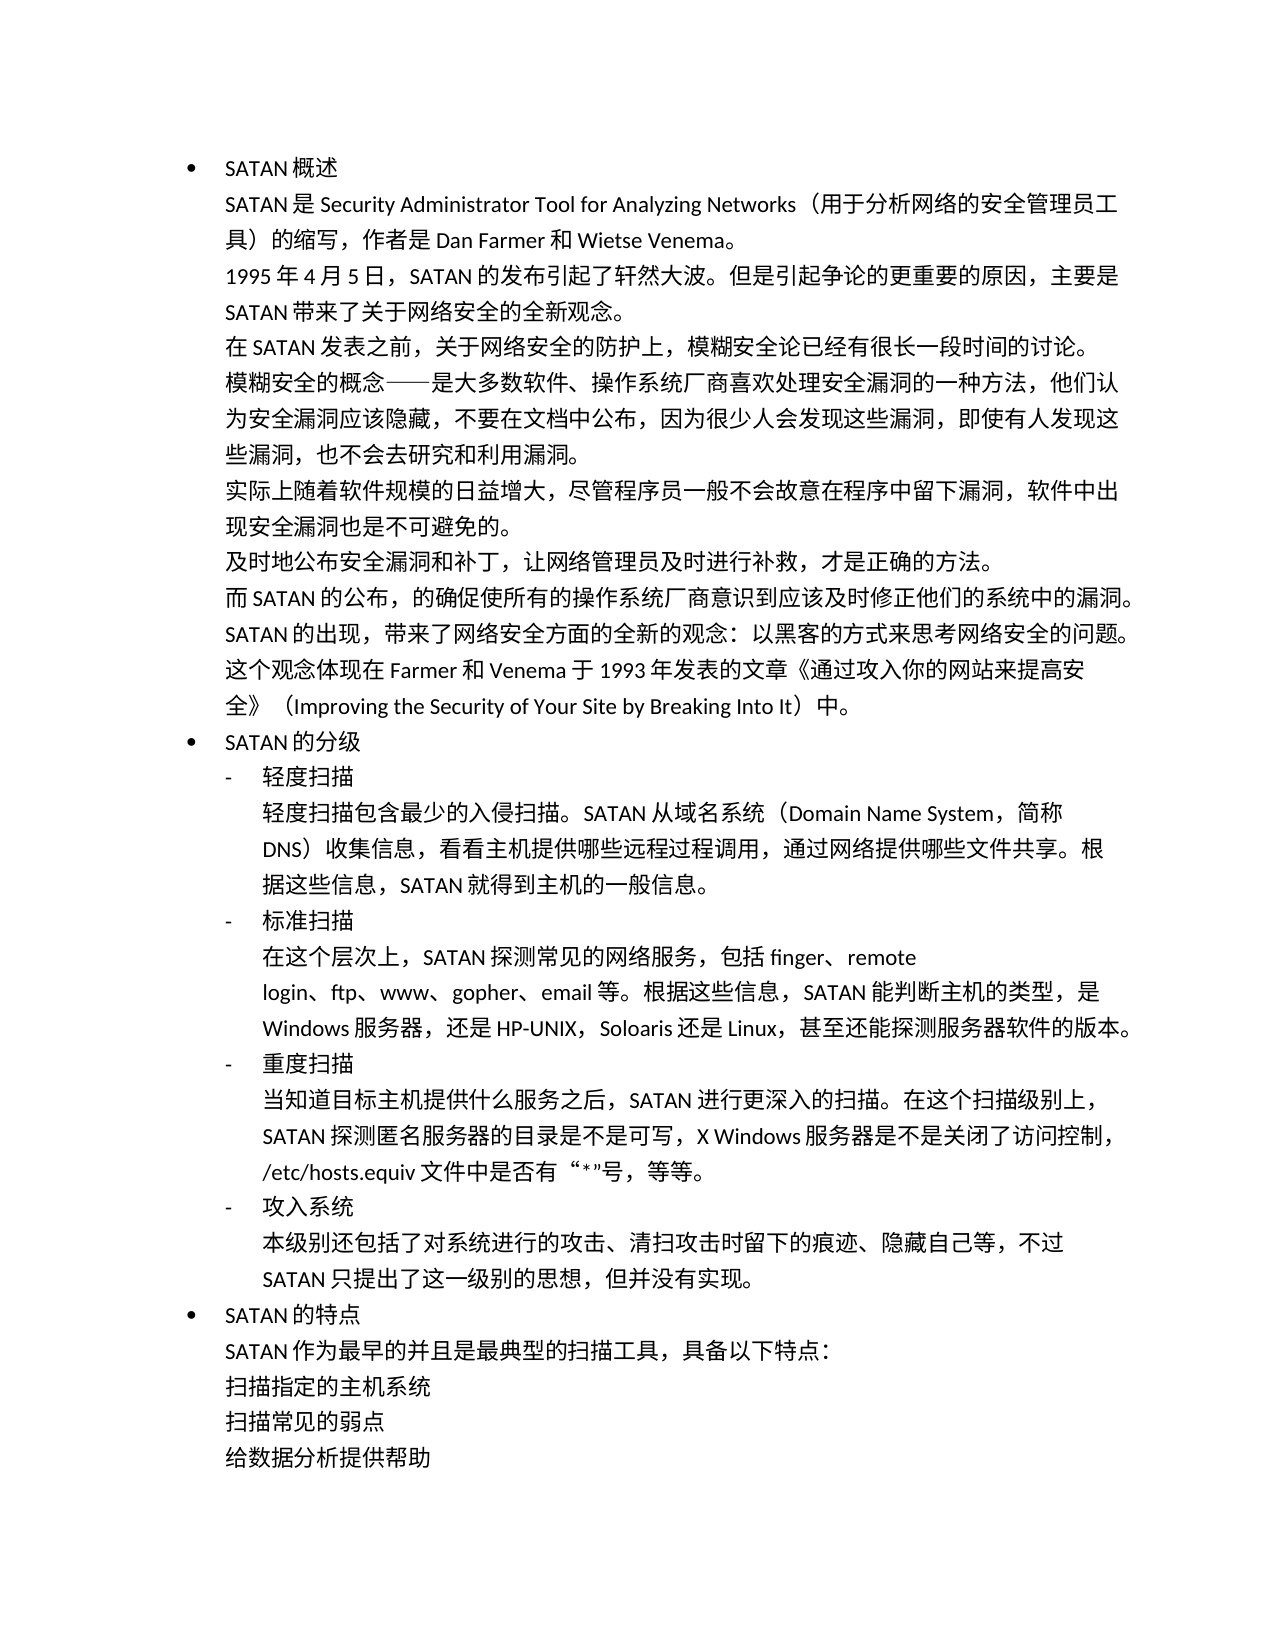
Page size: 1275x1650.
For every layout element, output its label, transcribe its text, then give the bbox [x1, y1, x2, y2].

list 攻入系统 [225, 1189, 1125, 1222]
list 而SATAN的公布，的确促使所有的操作系统厂商意识到应该及时修正他们的系统中的漏洞。 [225, 580, 1125, 613]
list SATAN的特点 [187, 1297, 1125, 1330]
list 重度扫描 [225, 1046, 1125, 1079]
list SATAN概述 [187, 150, 1125, 183]
list 及时地公布安全漏洞和补丁，让网络管理员及时进行补救，才是正确的方法。 [225, 544, 1125, 577]
list 轻度扫描 [225, 759, 1125, 792]
list SATAN作为最早的并且是最典型的扫描工具，具备以下特点： [225, 1332, 1125, 1366]
list 轻度扫描包含最少的入侵扫描。SATAN从域名系统（Domain Name System，简称DNS）收集信息，看看主机提供哪些远程过程调用，通过网络提供哪些文件共享。根据这些信息，SATAN就得到主机的一般信息。 [262, 795, 1125, 900]
list 本级别还包括了对系统进行的攻击、清扫攻击时留下的痕迹、隐藏自己等，不过SATAN只提出了这一级别的思想，但并没有实现。 [262, 1225, 1125, 1294]
list SATAN是Security Administrator Tool for Analyzing Networks（用于分析网络的安全管理员工具）的缩写，作者是Dan Farmer和Wietse Venema。 [225, 186, 1125, 255]
list 扫描常见的弱点 [225, 1404, 1125, 1437]
list 扫描指定的主机系统 [225, 1368, 1125, 1402]
list 标准扫描 [225, 902, 1125, 936]
list 当知道目标主机提供什么服务之后，SATAN进行更深入的扫描。在这个扫描级别上，SATAN探测匿名服务器的目录是不是可写，X Windows服务器是不是关闭了访问控制，/etc/hosts.equiv文件中是否有“*”号，等等。 [262, 1082, 1125, 1187]
list 在这个层次上，SATAN探测常见的网络服务，包括finger、remote login、ftp、www、gopher、email等。根据这些信息，SATAN能判断主机的类型，是Windows服务器，还是HP-UNIX，Soloaris还是Linux，甚至还能探测服务器软件的版本。 [262, 938, 1125, 1043]
list SATAN的分级 [187, 723, 1125, 757]
list 给数据分析提供帮助 [225, 1440, 1125, 1473]
list 模糊安全的概念——是大多数软件、操作系统厂商喜欢处理安全漏洞的一种方法，他们认为安全漏洞应该隐藏，不要在文档中公布，因为很少人会发现这些漏洞，即使有人发现这些漏洞，也不会去研究和利用漏洞。 [225, 365, 1125, 470]
list SATAN的出现，带来了网络安全方面的全新的观念：以黑客的方式来思考网络安全的问题。 [225, 616, 1125, 649]
list 1995年4月5日，SATAN的发布引起了轩然大波。但是引起争论的更重要的原因，主要是SATAN带来了关于网络安全的全新观念。 [225, 257, 1125, 327]
list 这个观念体现在Farmer和Venema 于1993年发表的文章《通过攻入你的网站来提高安全》（Improving the Security of Your Site by Breaking Into It）中。 [225, 652, 1125, 721]
list 在SATAN发表之前，关于网络安全的防护上，模糊安全论已经有很长一段时间的讨论。 [225, 329, 1125, 362]
list 实际上随着软件规模的日益增大，尽管程序员一般不会故意在程序中留下漏洞，软件中出现安全漏洞也是不可避免的。 [225, 472, 1125, 542]
